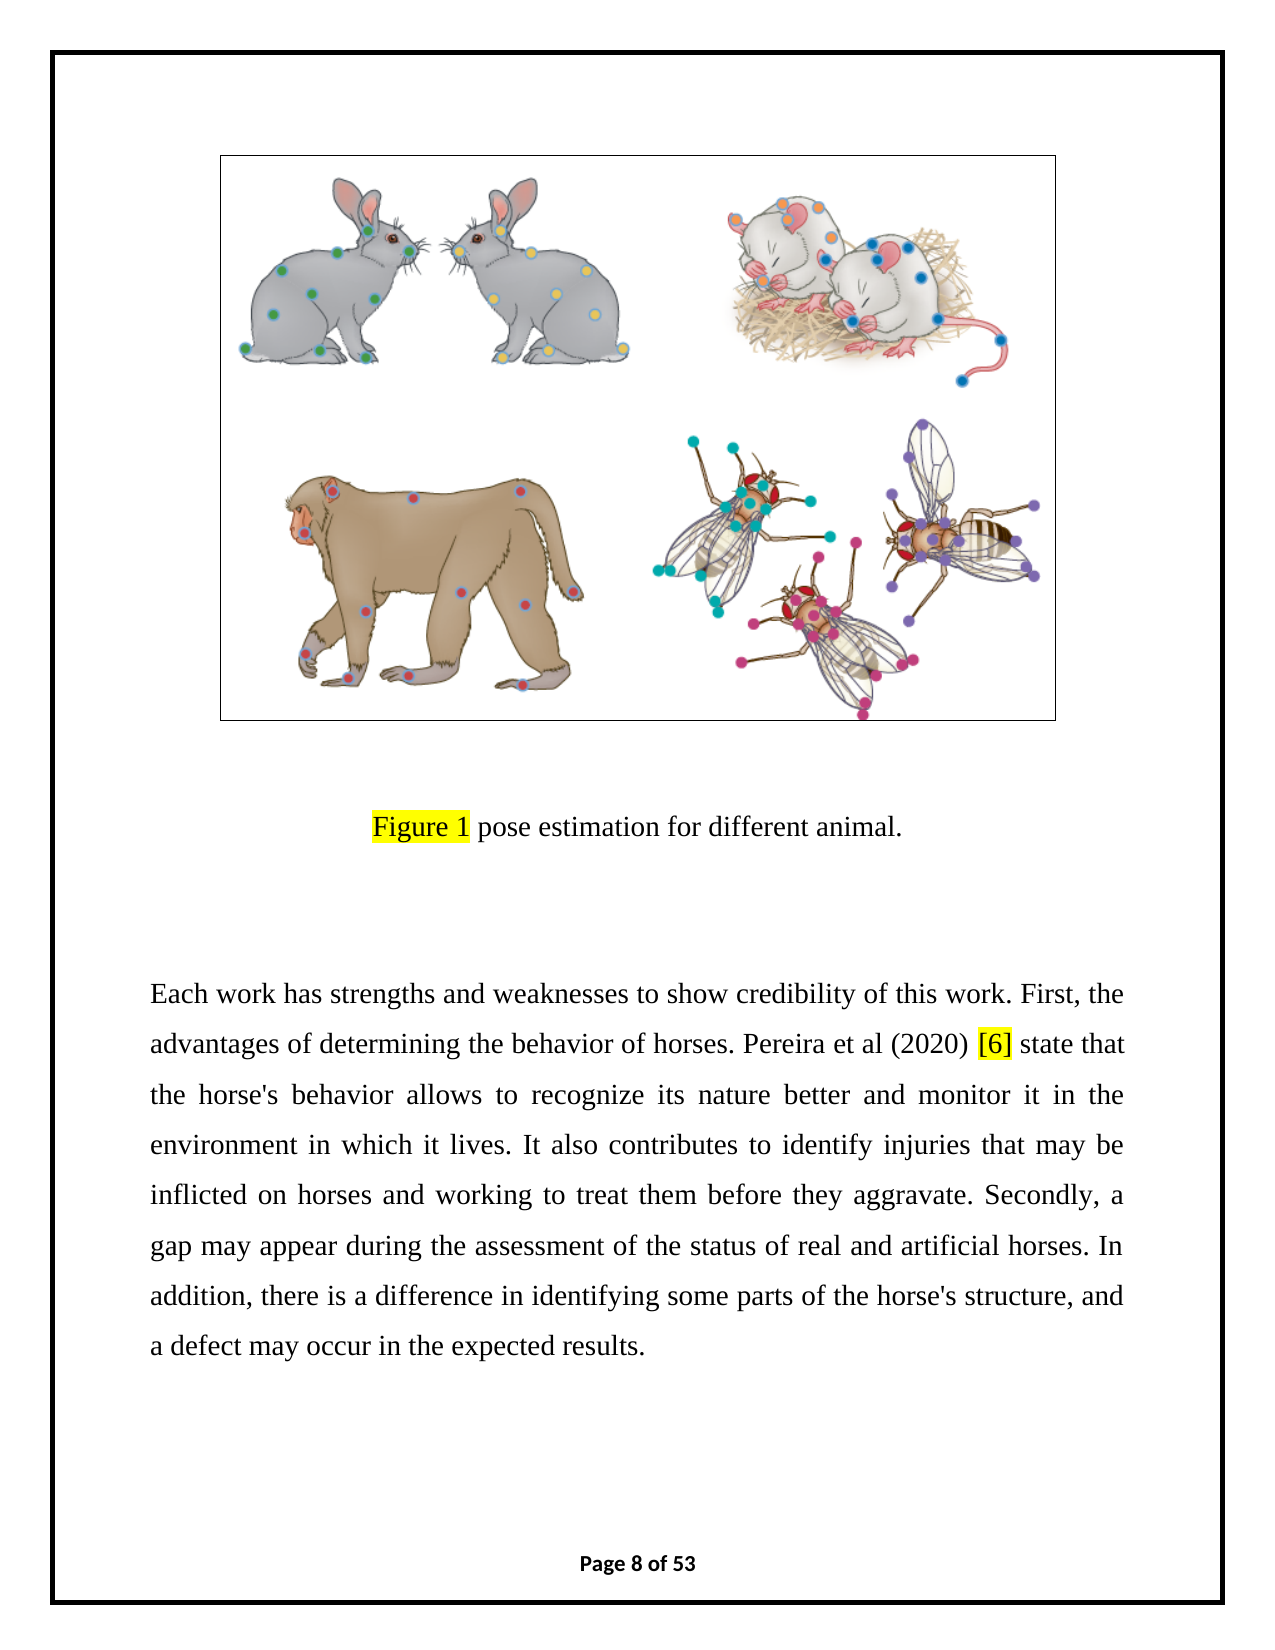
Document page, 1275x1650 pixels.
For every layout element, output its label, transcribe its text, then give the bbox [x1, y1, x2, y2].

text Each work has strengths and weaknesses to show credibility of this work. First, the advantages of determining the behavior of horses. Pereira et al (2020) [6] state that the horse's behavior allows to recognize its nature better and monitor it in the environment in which it lives. It also contributes to identify injuries that may be inflicted on horses and working to treat them before they aggravate. Secondly, a gap may appear during the assessment of the status of real and artificial horses. In addition, there is a difference in identifying some parts of the horse's structure, and a defect may occur in the expected results. [150, 976, 1125, 1362]
text Figure 1 pose estimation for different animal. [150, 809, 1125, 843]
picture [221, 156, 1055, 720]
